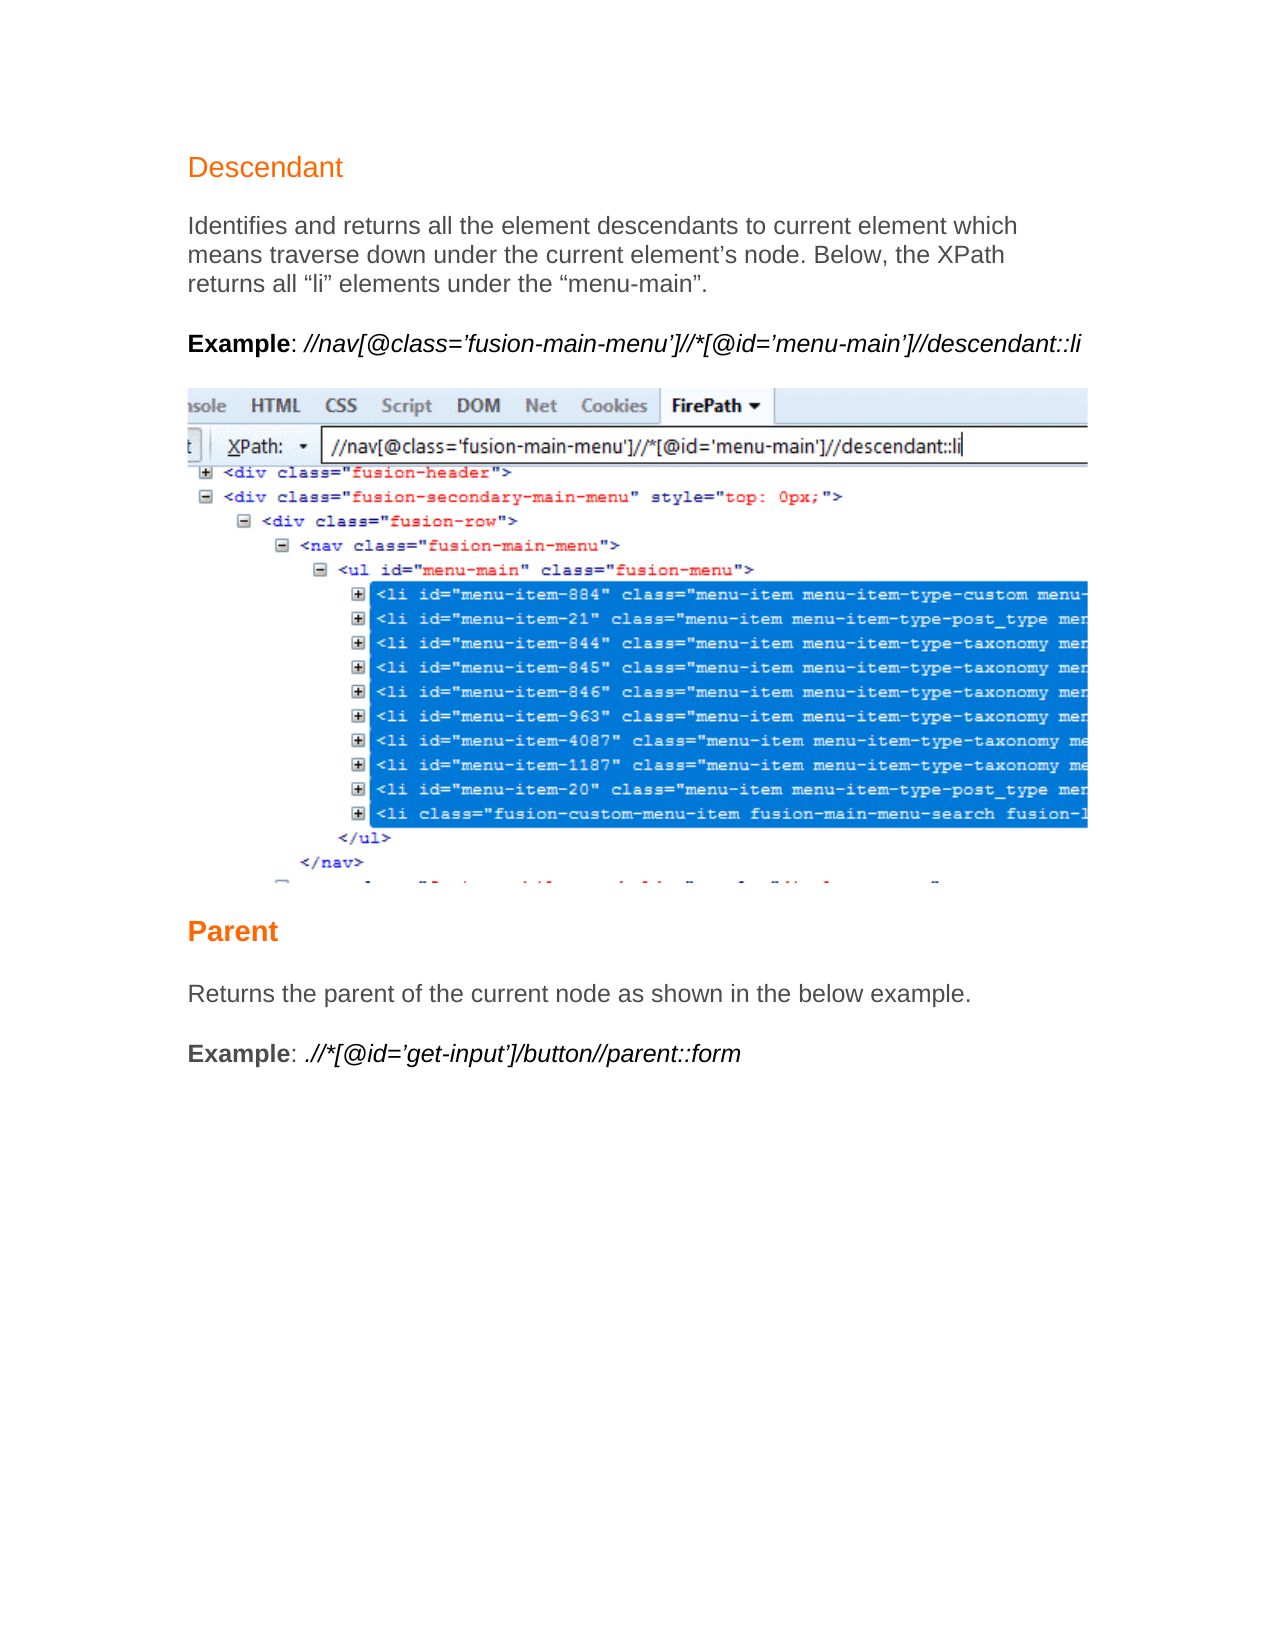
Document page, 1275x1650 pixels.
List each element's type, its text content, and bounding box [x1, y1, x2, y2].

text Parent [187, 914, 1087, 948]
text Returns the parent of the current node as shown in the below example. [187, 979, 1087, 1008]
picture [187, 388, 1088, 883]
text Example: //nav[@class=’fusion-main-menu’]//*[@id=’menu-main’]//descendant::li [187, 329, 1087, 357]
text Identifies and returns all the element descendants to current element which means traverse down under the current element’s node. Below, the XPath returns all “li” elements under the “menu-main”. [187, 211, 1087, 297]
subtitle Descendant [187, 150, 1087, 183]
text Example: .//*[@id=’get-input’]/button//parent::form [187, 1039, 1087, 1068]
